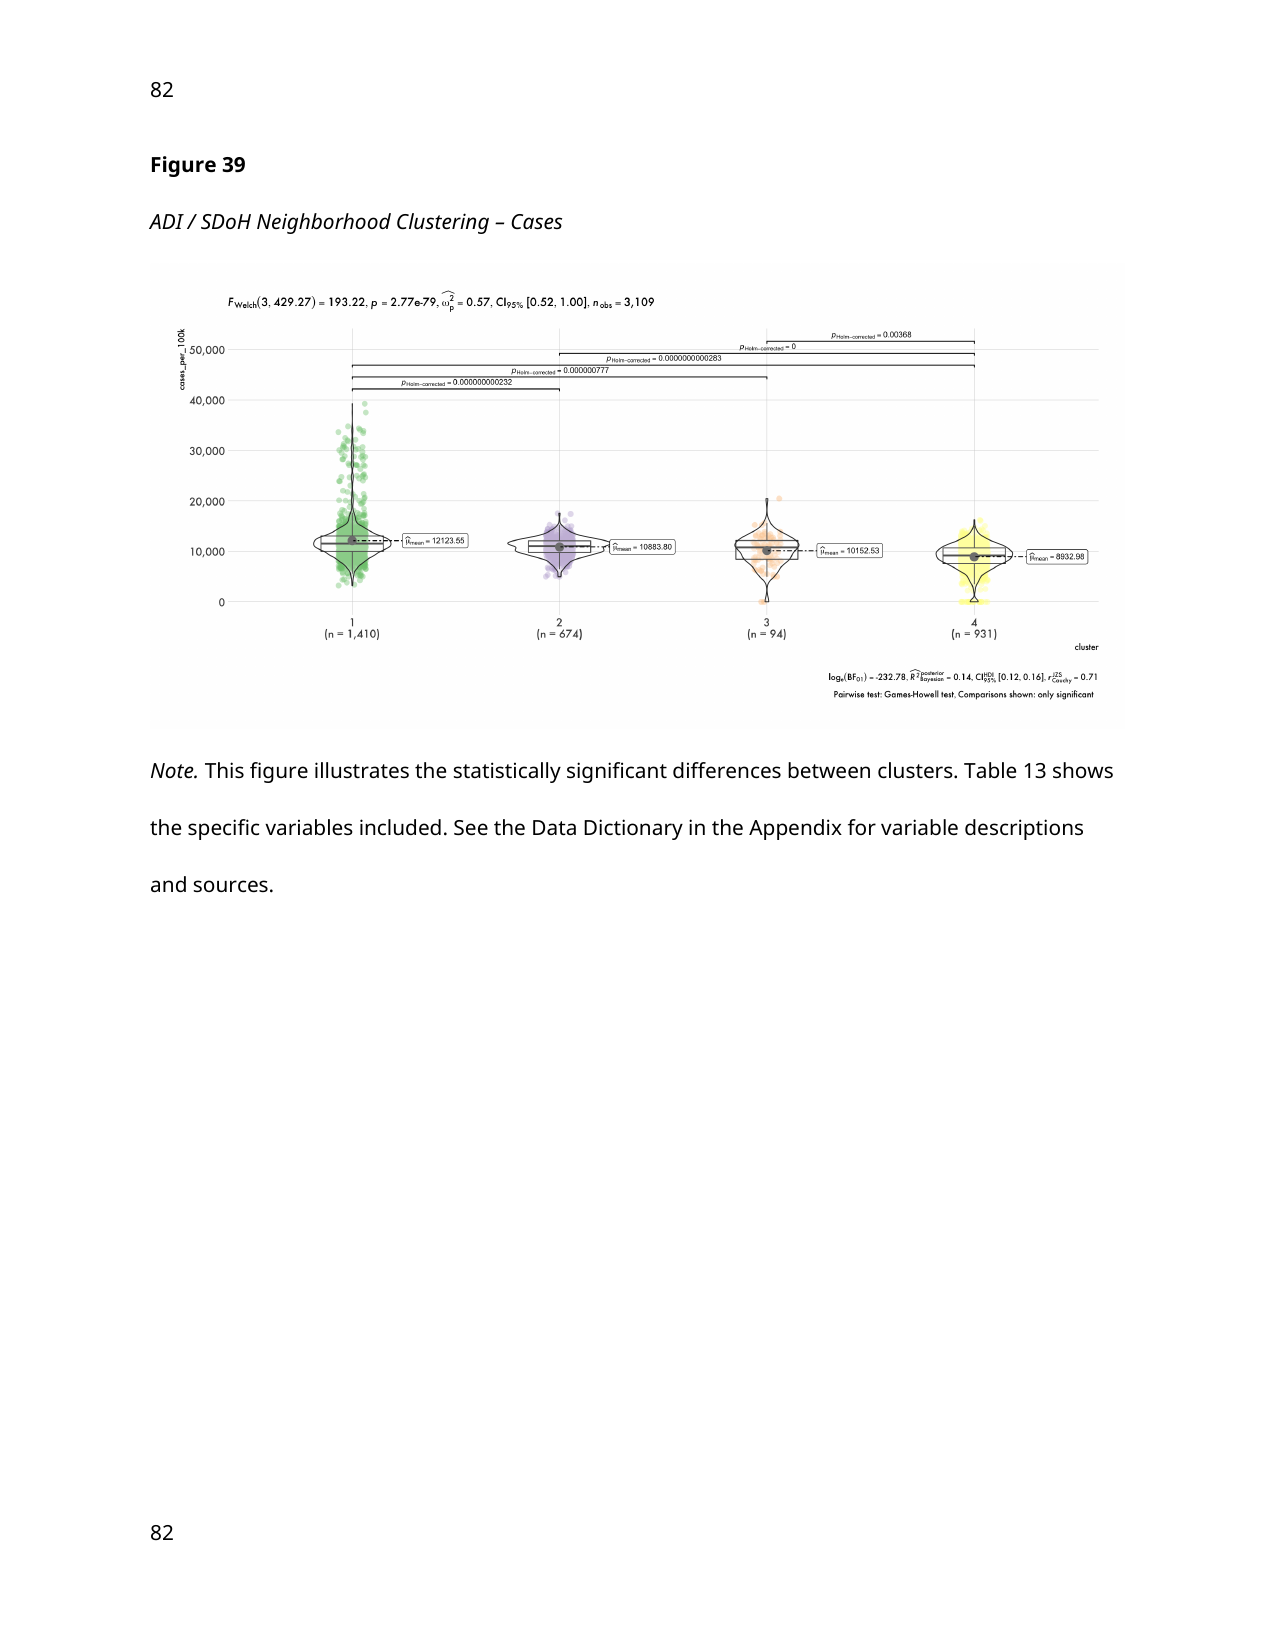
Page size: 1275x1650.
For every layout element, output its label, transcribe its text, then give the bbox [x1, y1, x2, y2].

text Figure 39 [150, 150, 1125, 178]
text ADI / SDoH Neighborhood Clustering – Cases [150, 207, 1125, 235]
picture [150, 263, 1125, 729]
text Note. This figure illustrates the statistically significant differences between clusters. Table 13 shows the specific variables included. See the Data Dictionary in the Appendix for variable descriptions and sources. [150, 757, 1125, 899]
